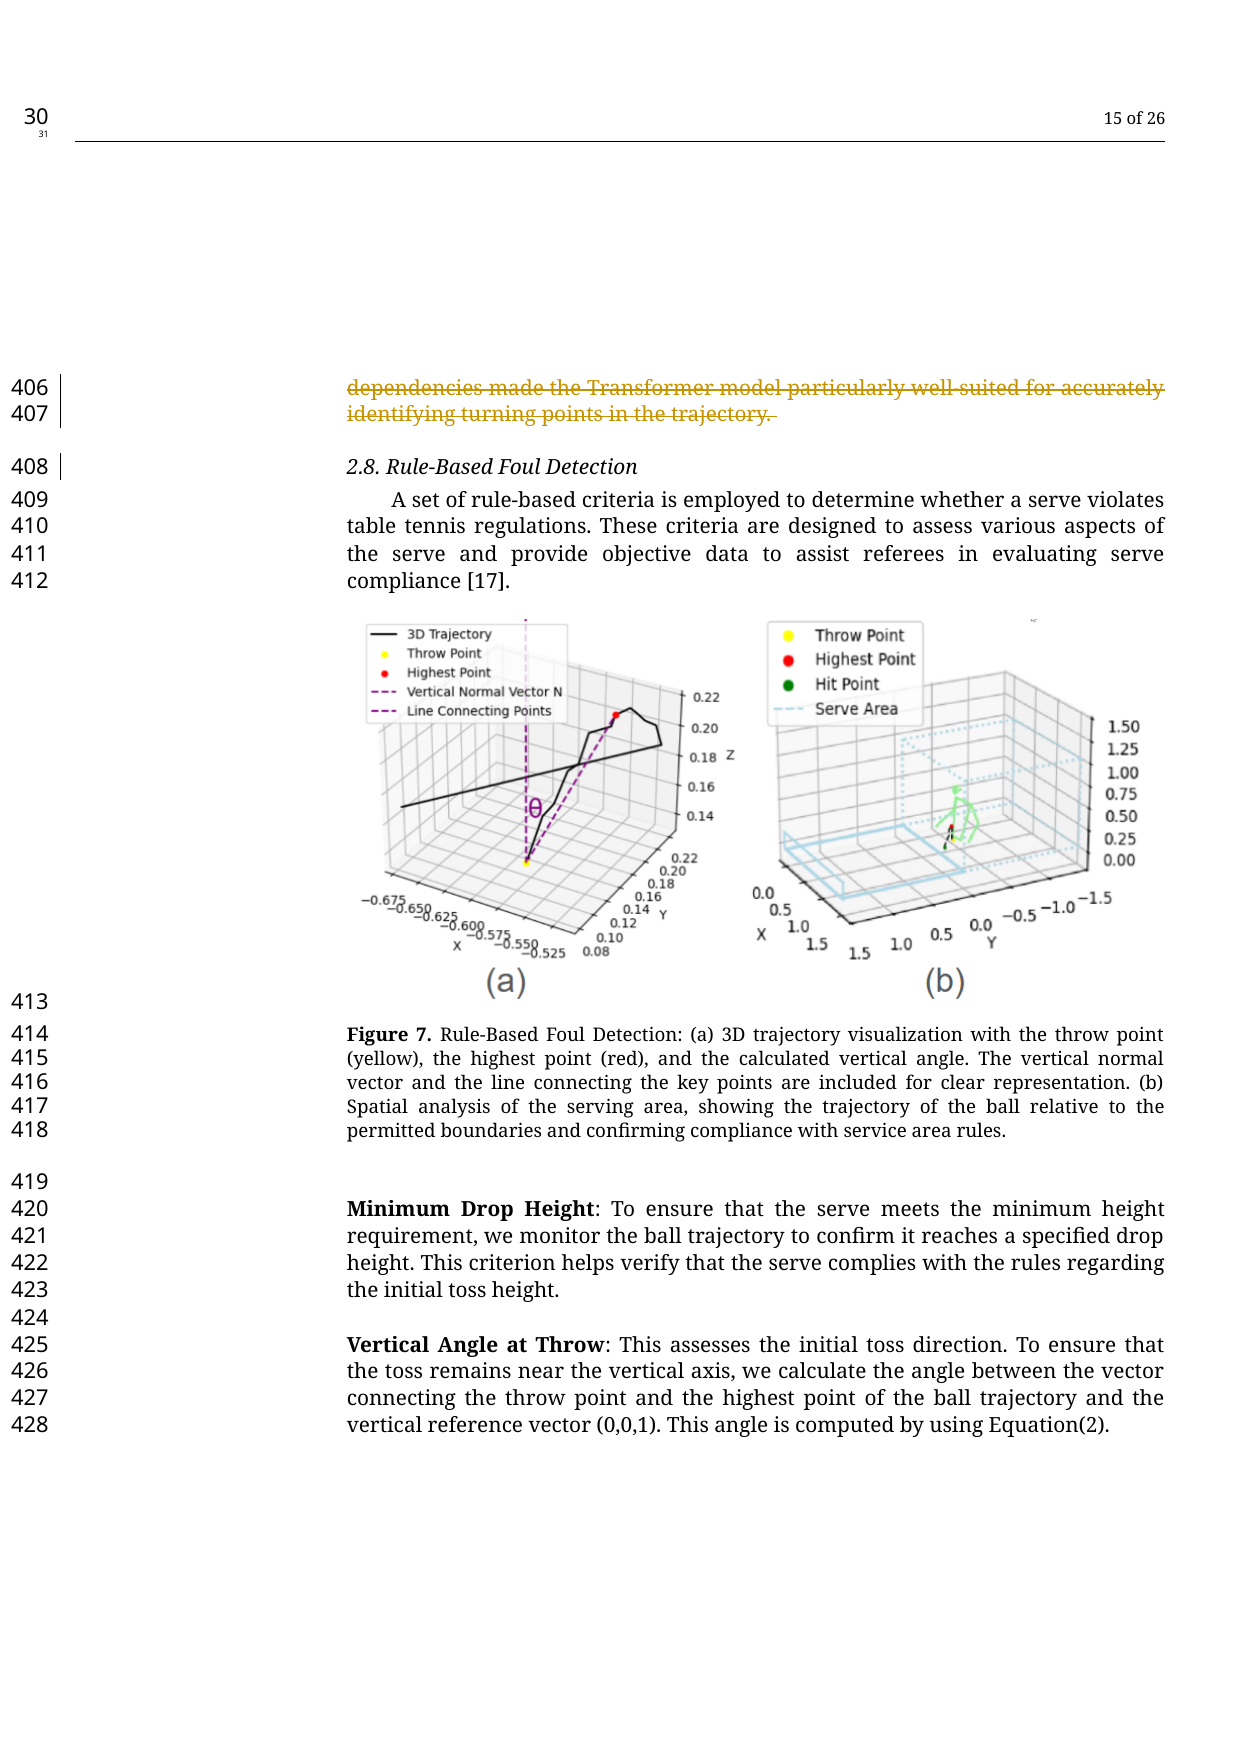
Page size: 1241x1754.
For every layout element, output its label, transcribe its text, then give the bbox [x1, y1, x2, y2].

text Minimum Drop Height: To ensure that the serve meets the minimum height requirement, we monitor the ball trajectory to confirm it reaches a specified drop height. This criterion helps verify that the serve complies with the rules regarding the initial toss height. [347, 1195, 1165, 1303]
text Vertical Angle at Throw: This assesses the initial toss direction. To ensure that the toss remains near the vertical axis, we calculate the angle between the vector connecting the throw point and the highest point of the ball trajectory and the vertical reference vector (0,0,1). This angle is computed by using Equation(2). [347, 1330, 1165, 1439]
subtitle 2.8. Rule-Based Foul Detection [347, 453, 1165, 480]
picture [346, 619, 1147, 1010]
text A set of rule-based criteria is employed to determine whether a serve violates table tennis regulations. These criteria are designed to assess various aspects of the serve and provide objective data to assist referees in evaluating serve compliance [17]. [347, 486, 1165, 594]
text Figure 7. Rule-Based Foul Detection: (a) 3D trajectory visualization with the throw point (yellow), the highest point (red), and the calculated vertical angle. The vertical normal vector and the line connecting the key points are included for clear representation. (b) Spatial analysis of the serving area, showing the trajectory of the ball relative to the permitted boundaries and confirming compliance with service area rules. [347, 1022, 1165, 1143]
